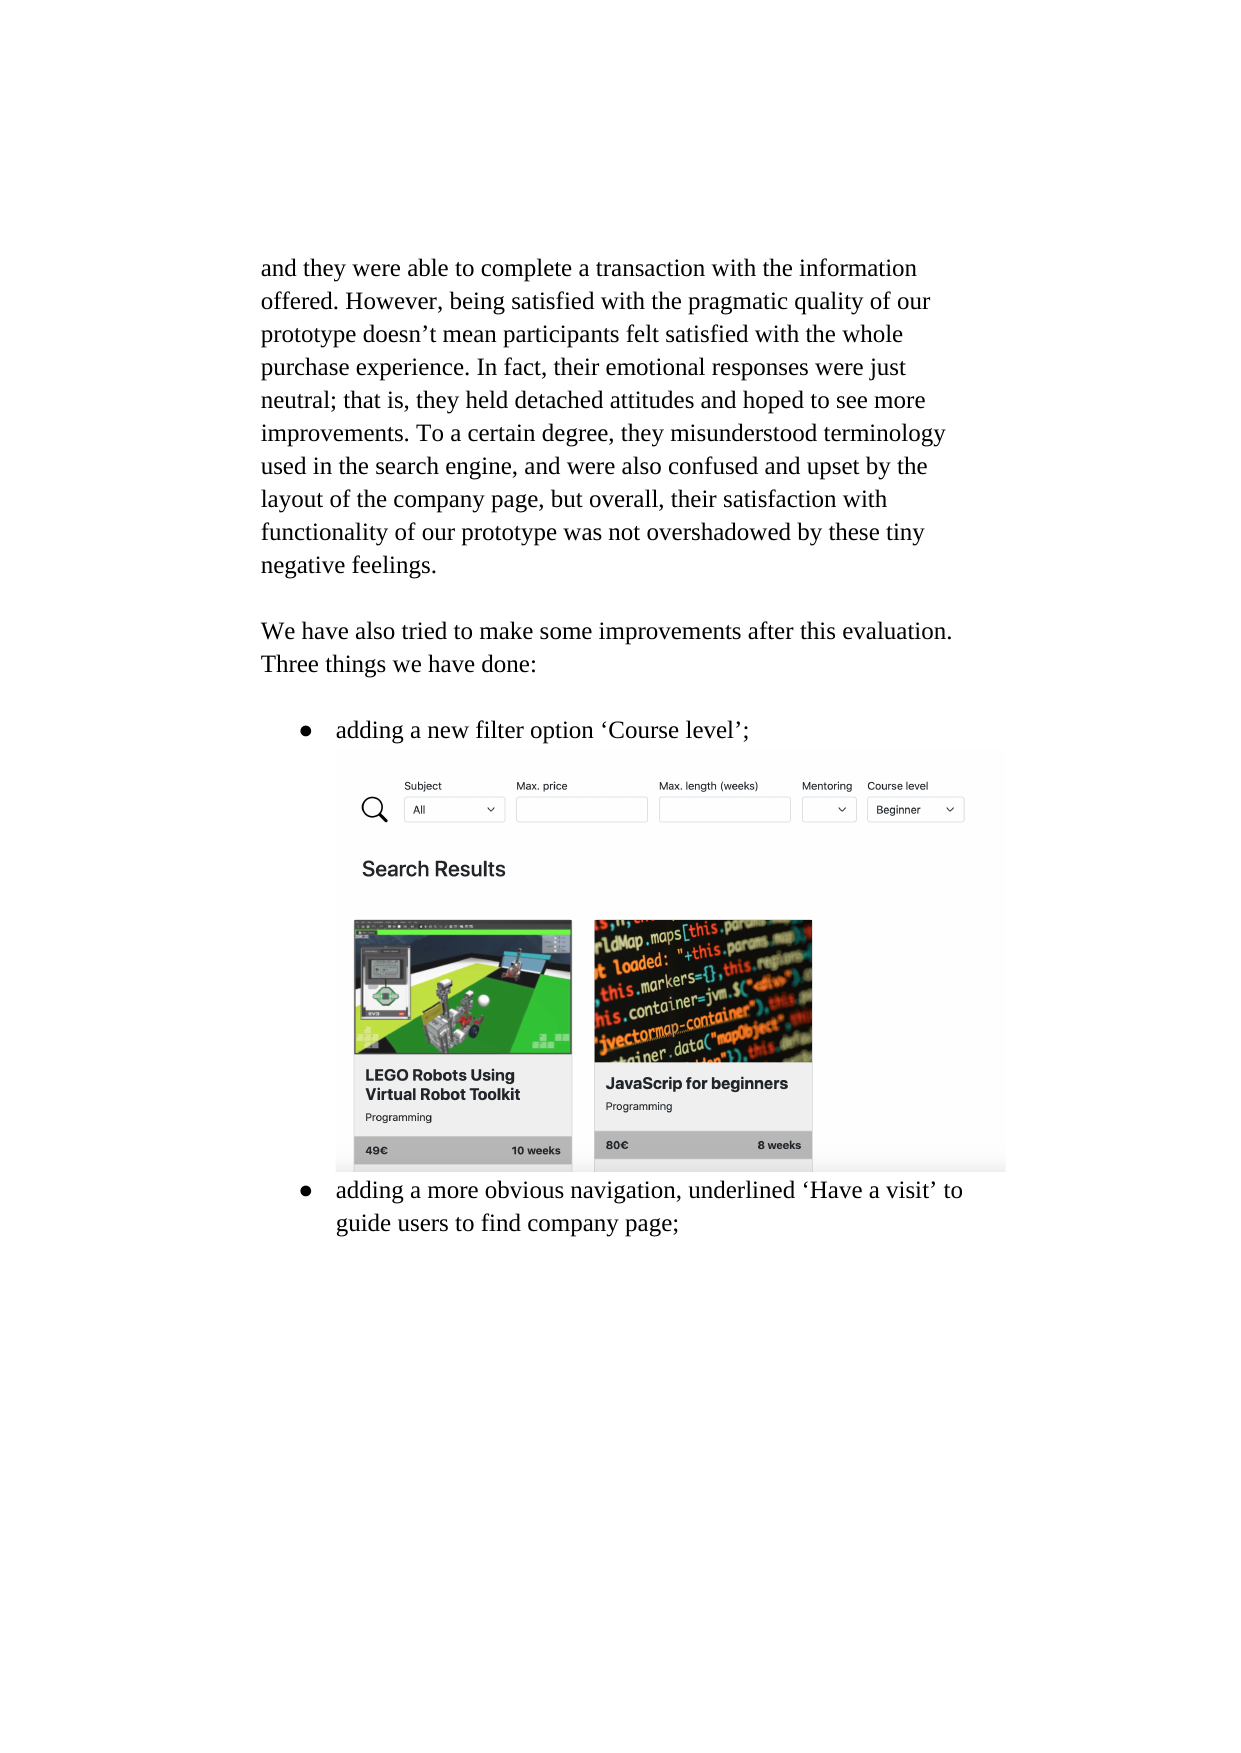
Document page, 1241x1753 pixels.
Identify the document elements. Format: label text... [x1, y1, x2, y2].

picture [335, 748, 1006, 1172]
list adding a new filter option ‘Course level’; [298, 715, 985, 744]
text We have also tried to make some improvements after this evaluation. Three things we have done: [261, 616, 985, 678]
list adding a more obvious navigation, underlined ‘Have a visit’ to guide users to find company page; [298, 1175, 985, 1237]
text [261, 253, 985, 579]
